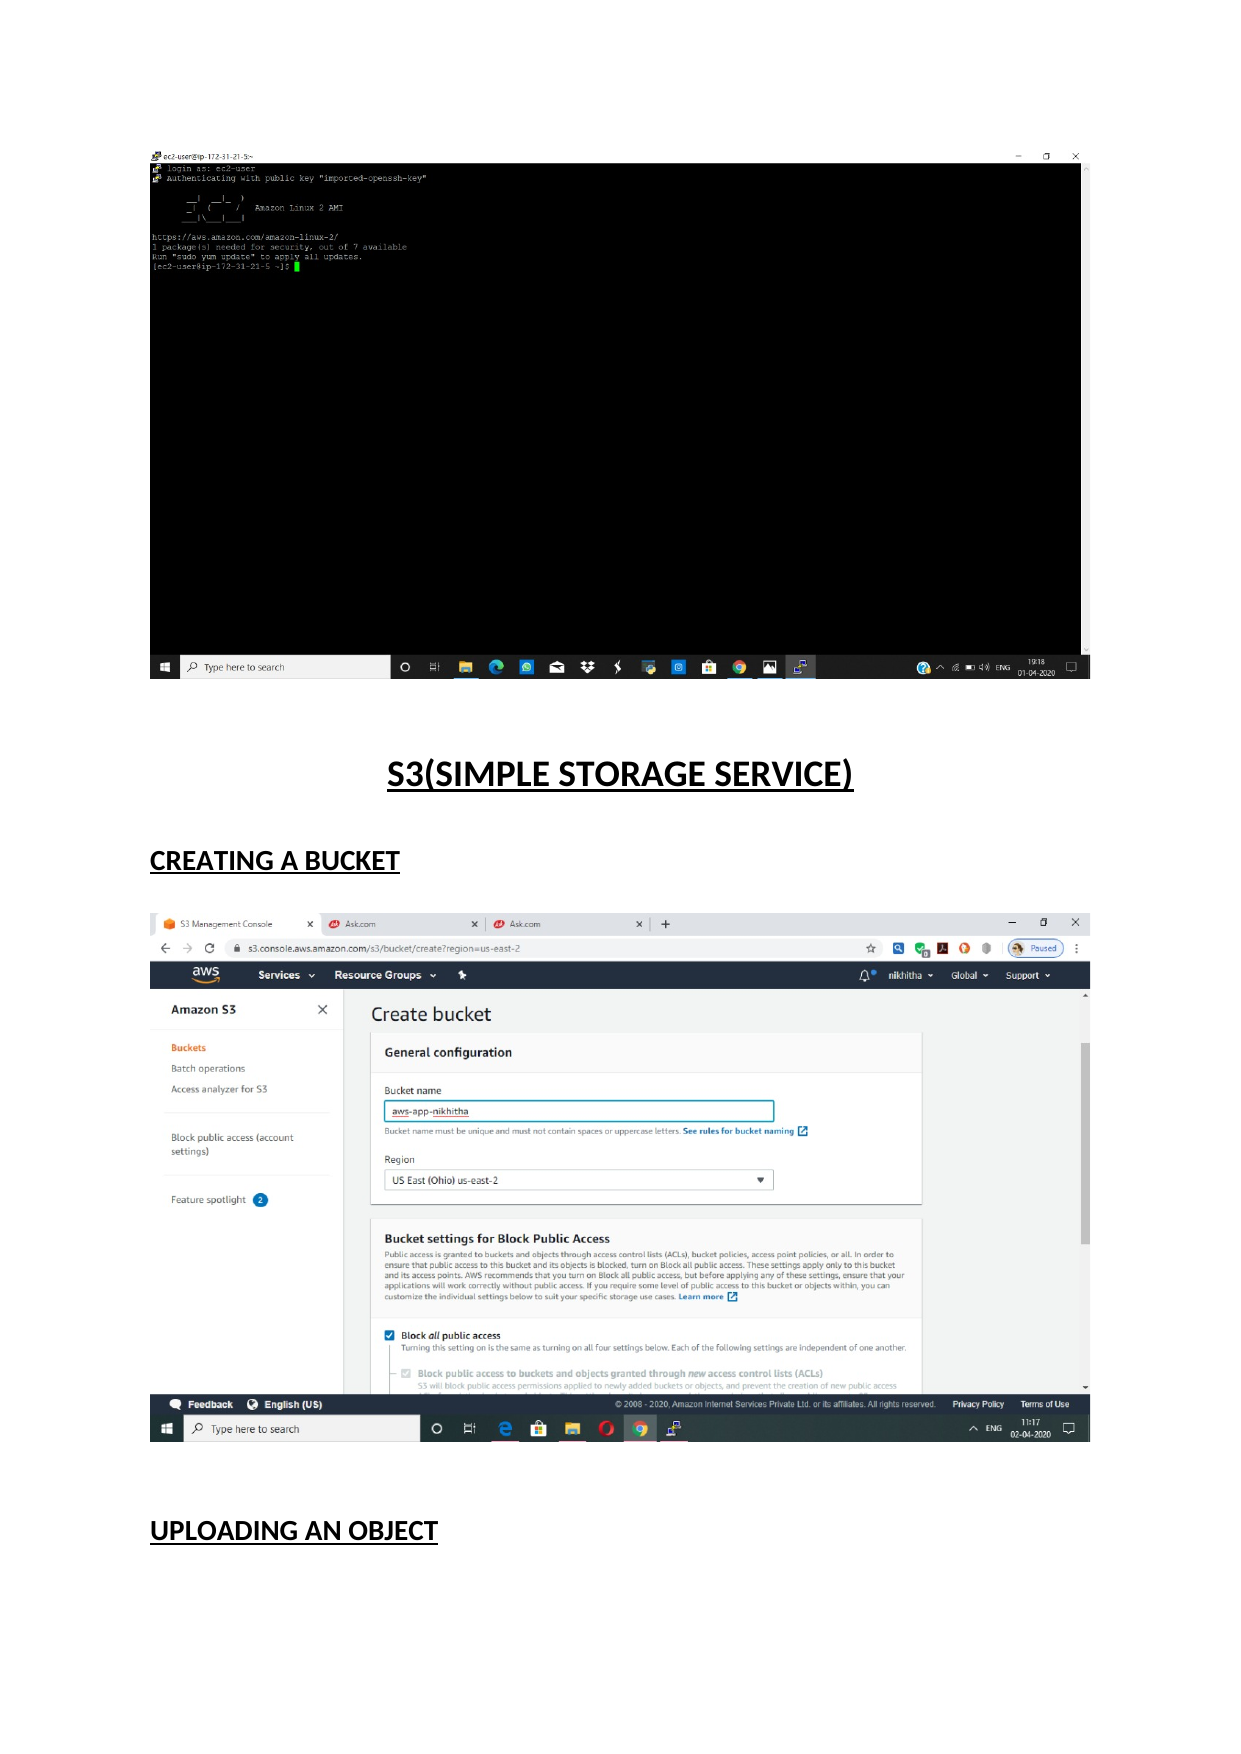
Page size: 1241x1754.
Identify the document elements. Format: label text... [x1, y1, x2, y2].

picture [150, 150, 1091, 679]
picture [150, 913, 1091, 1442]
text CREATING A BUCKET [150, 842, 1090, 877]
text S3(SIMPLE STORAGE SERVICE) [150, 750, 1090, 796]
text UPLOADING AN OBJECT [150, 1512, 1090, 1548]
